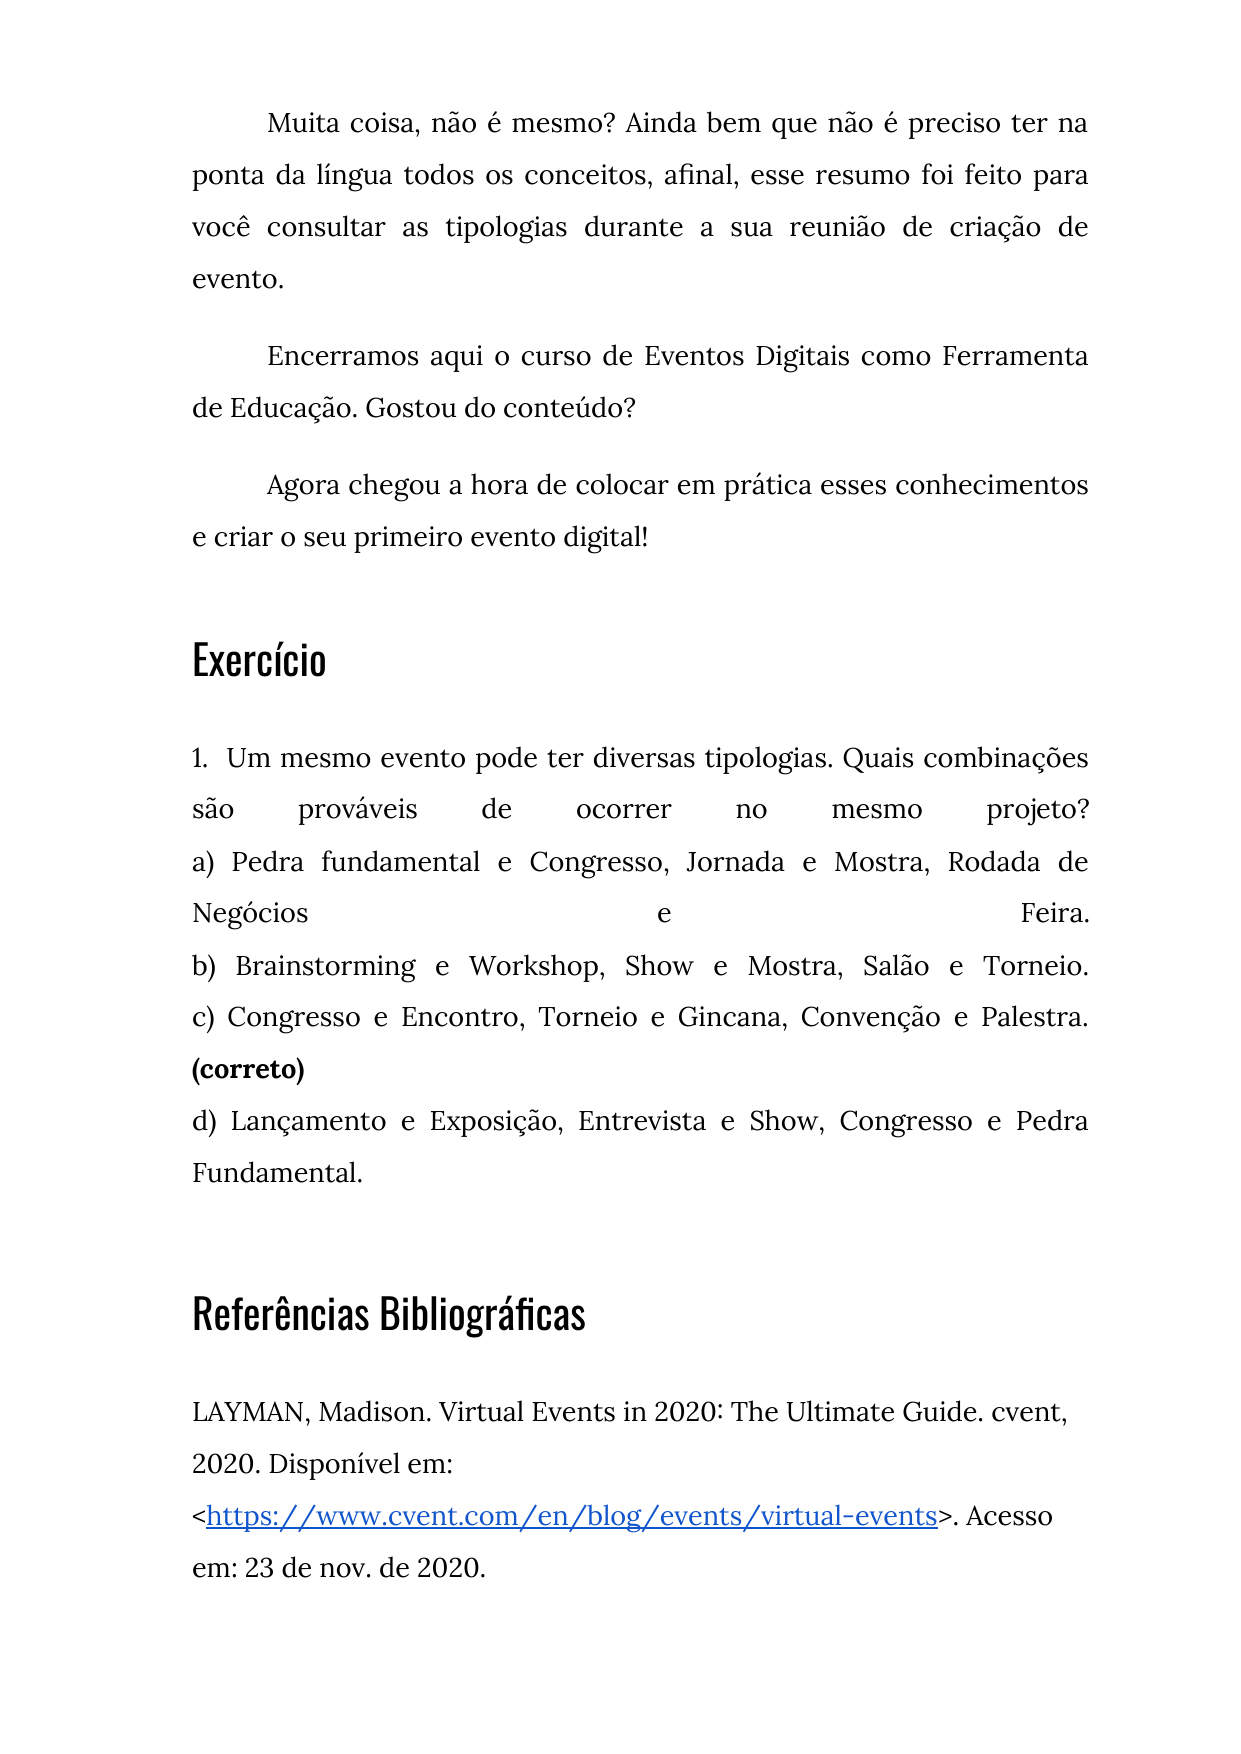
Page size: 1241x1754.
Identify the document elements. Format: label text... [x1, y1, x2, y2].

subtitle Exercício [192, 626, 1090, 688]
text LAYMAN, Madison. Virtual Events in 2020: The Ultimate Guide. cvent, 2020. Disponível em: <https://www.cvent.com/en/blog/events/virtual-events>. Acesso em: 23 de nov. de 2020. [192, 1394, 1090, 1624]
subtitle Muita coisa, não é mesmo? Ainda bem que não é preciso ter na ponta da língua todos os conceitos, afinal, esse resumo foi feito para você consultar as tipologias durante a sua reunião de criação de evento. [192, 105, 1090, 296]
subtitle Encerramos aqui o curso de Eventos Digitais como Ferramenta de Educação. Gostou do conteúdo? [192, 338, 1090, 425]
subtitle Referências Bibliográficas [192, 1280, 1090, 1342]
subtitle 1. Um mesmo evento pode ter diversas tipologias. Quais combinações são prováveis de ocorrer no mesmo projeto? a) Pedra fundamental e Congresso, Jornada e Mostra, Rodada de Negócios e Feira. b) Brainstorming e Workshop, Show e Mostra, Salão e Torneio. c) Congresso e Encontro, Torneio e Gincana, Convenção e Palestra. (correto) d) Lançamento e Exposição, Entrevista e Show, Congresso e Pedra Fundamental. [192, 740, 1090, 1190]
subtitle Agora chegou a hora de colocar em prática esses conhecimentos e criar o seu primeiro evento digital! [192, 467, 1090, 554]
